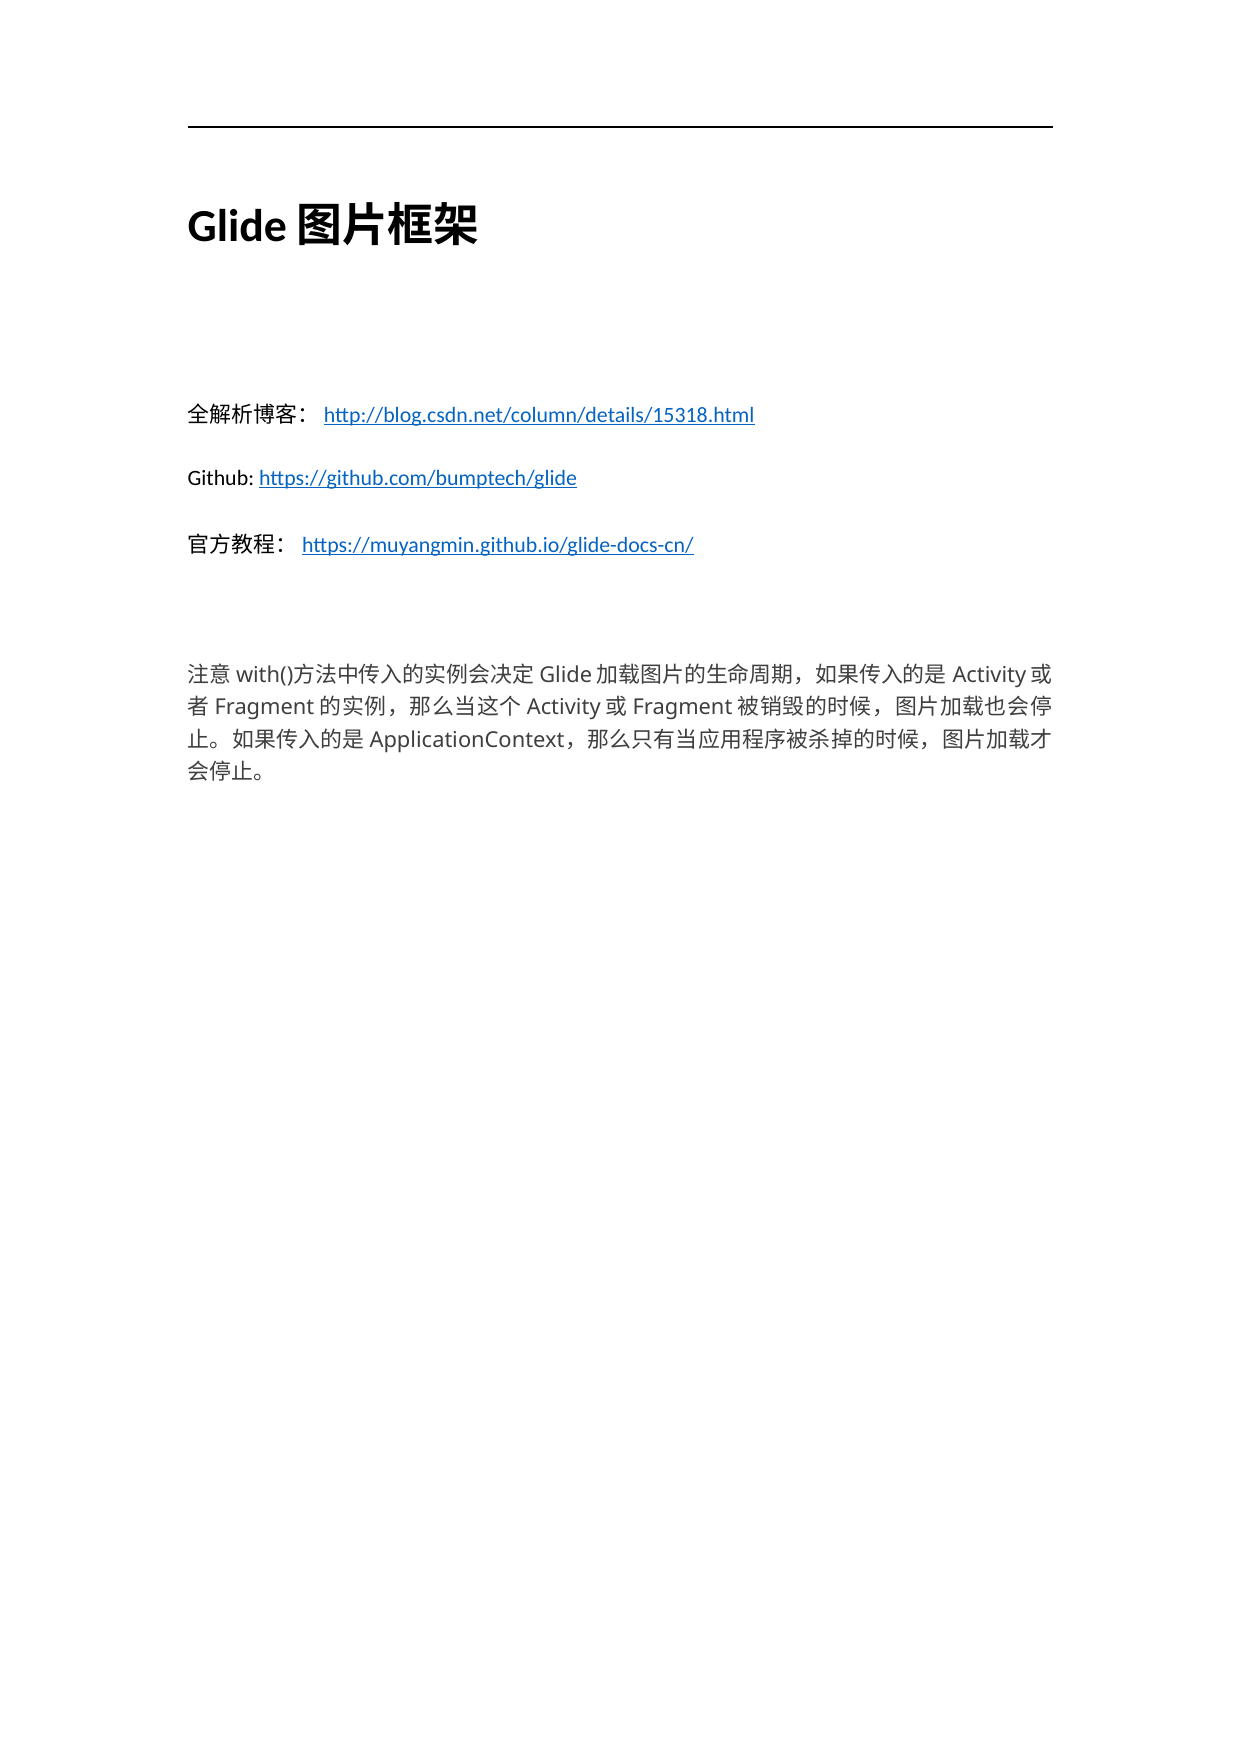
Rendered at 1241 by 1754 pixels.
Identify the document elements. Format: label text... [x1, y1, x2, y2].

text Github: https://github.com/bumptech/glide [187, 461, 1053, 494]
text 注意with()方法中传入的实例会决定Glide加载图片的生命周期，如果传入的是Activity或者Fragment的实例，那么当这个Activity或Fragment被销毁的时候，图片加载也会停止。如果传入的是ApplicationContext，那么只有当应用程序被杀掉的时候，图片加载才会停止。 [187, 656, 1053, 786]
text 全解析博客： http://blog.csdn.net/column/details/15318.html [187, 396, 1053, 429]
subtitle Glide图片框架 [187, 173, 1053, 270]
text 官方教程： https://muyangmin.github.io/glide-docs-cn/ [187, 526, 1053, 559]
